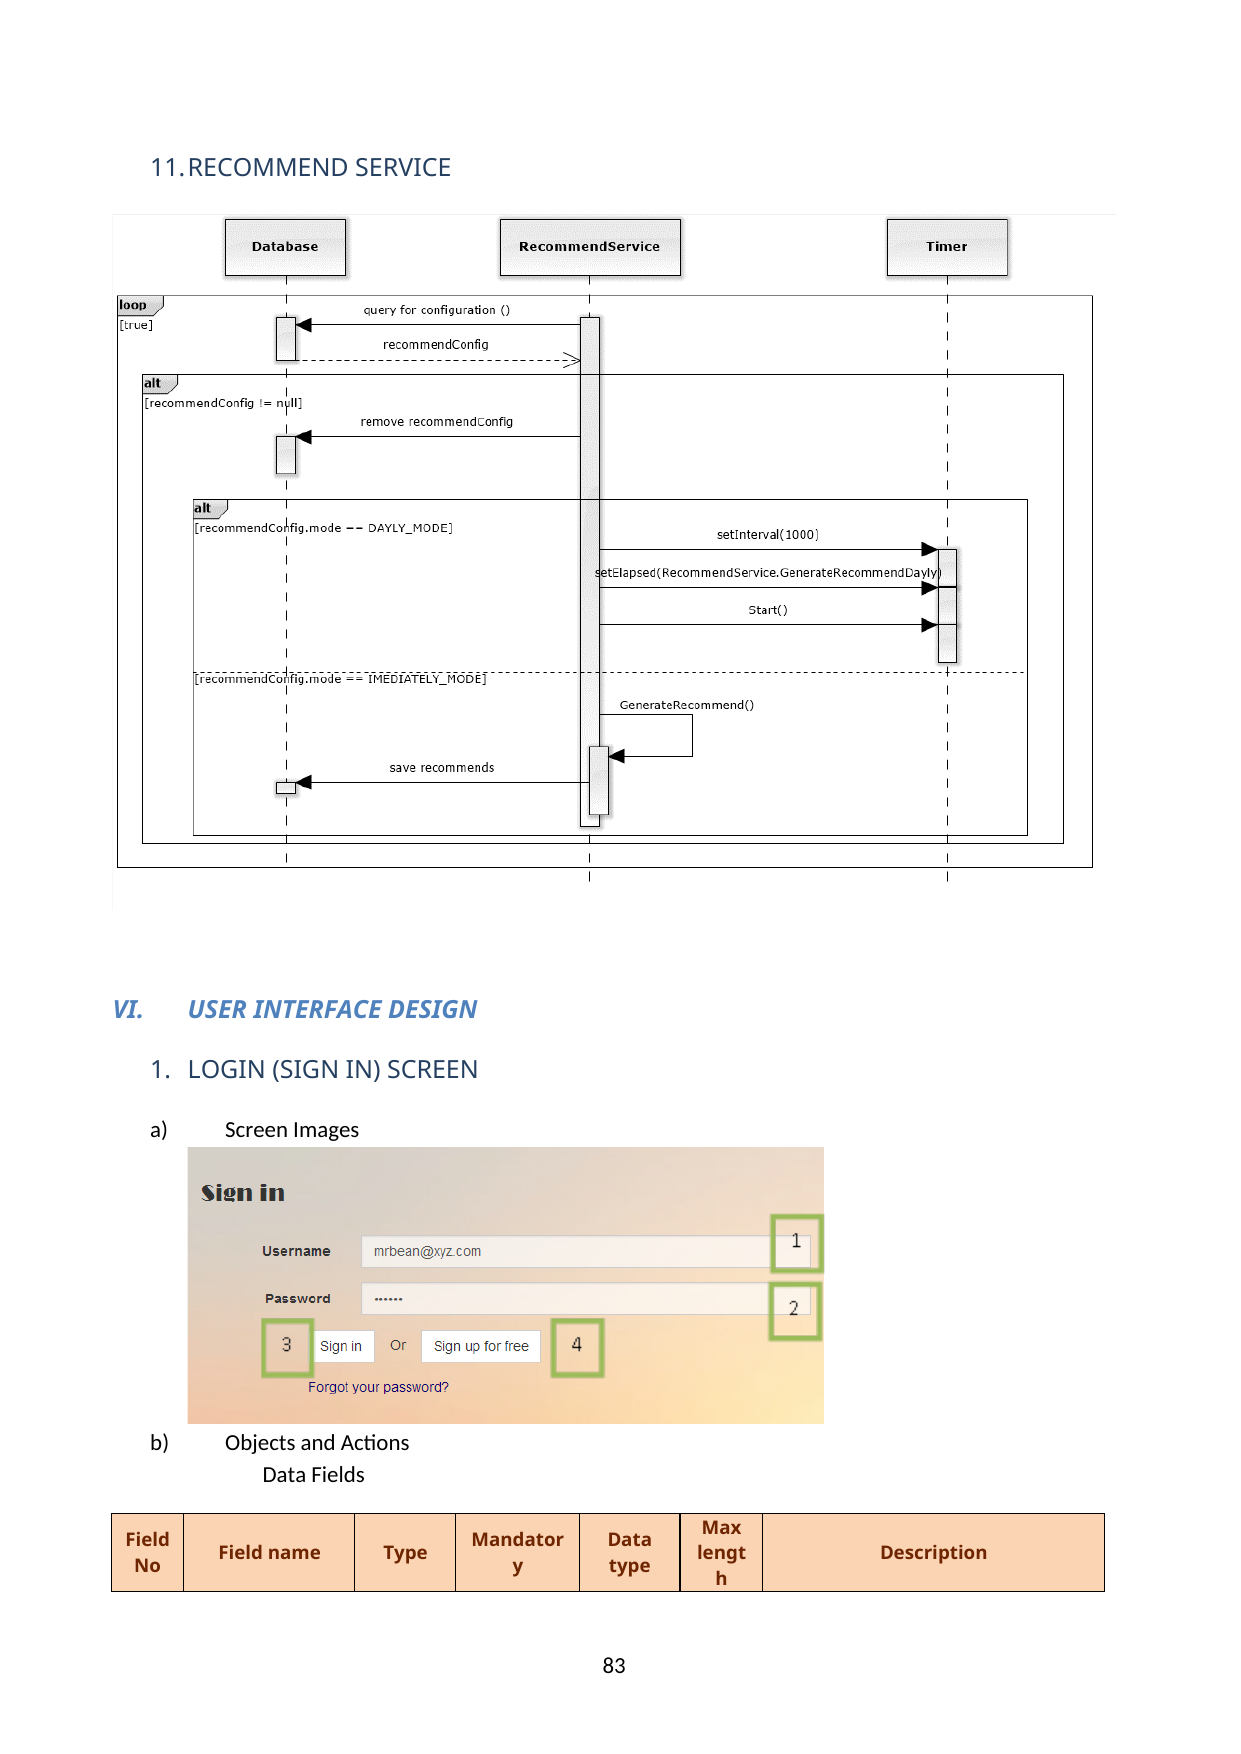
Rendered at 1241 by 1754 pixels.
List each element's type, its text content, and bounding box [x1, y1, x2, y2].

table_header Field name [184, 1514, 354, 1591]
table_header Description [763, 1514, 1104, 1591]
list Objects and Actions [150, 1428, 1115, 1456]
subtitle USER INTERFACE DESIGN [112, 991, 1115, 1026]
list Screen Images [150, 1116, 1115, 1144]
table_header Field No [112, 1514, 183, 1591]
subtitle RECOMMEND SERVICE [150, 150, 1115, 184]
picture [187, 1147, 826, 1424]
subtitle LOGIN (SIGN IN) SCREEN [150, 1051, 1115, 1086]
table_header Max length [681, 1514, 762, 1591]
table_header Data type [580, 1514, 679, 1591]
picture [112, 214, 1116, 910]
table_header Type [355, 1514, 455, 1591]
list Data Fields [262, 1460, 1115, 1488]
table_header Mandatory [456, 1514, 579, 1591]
